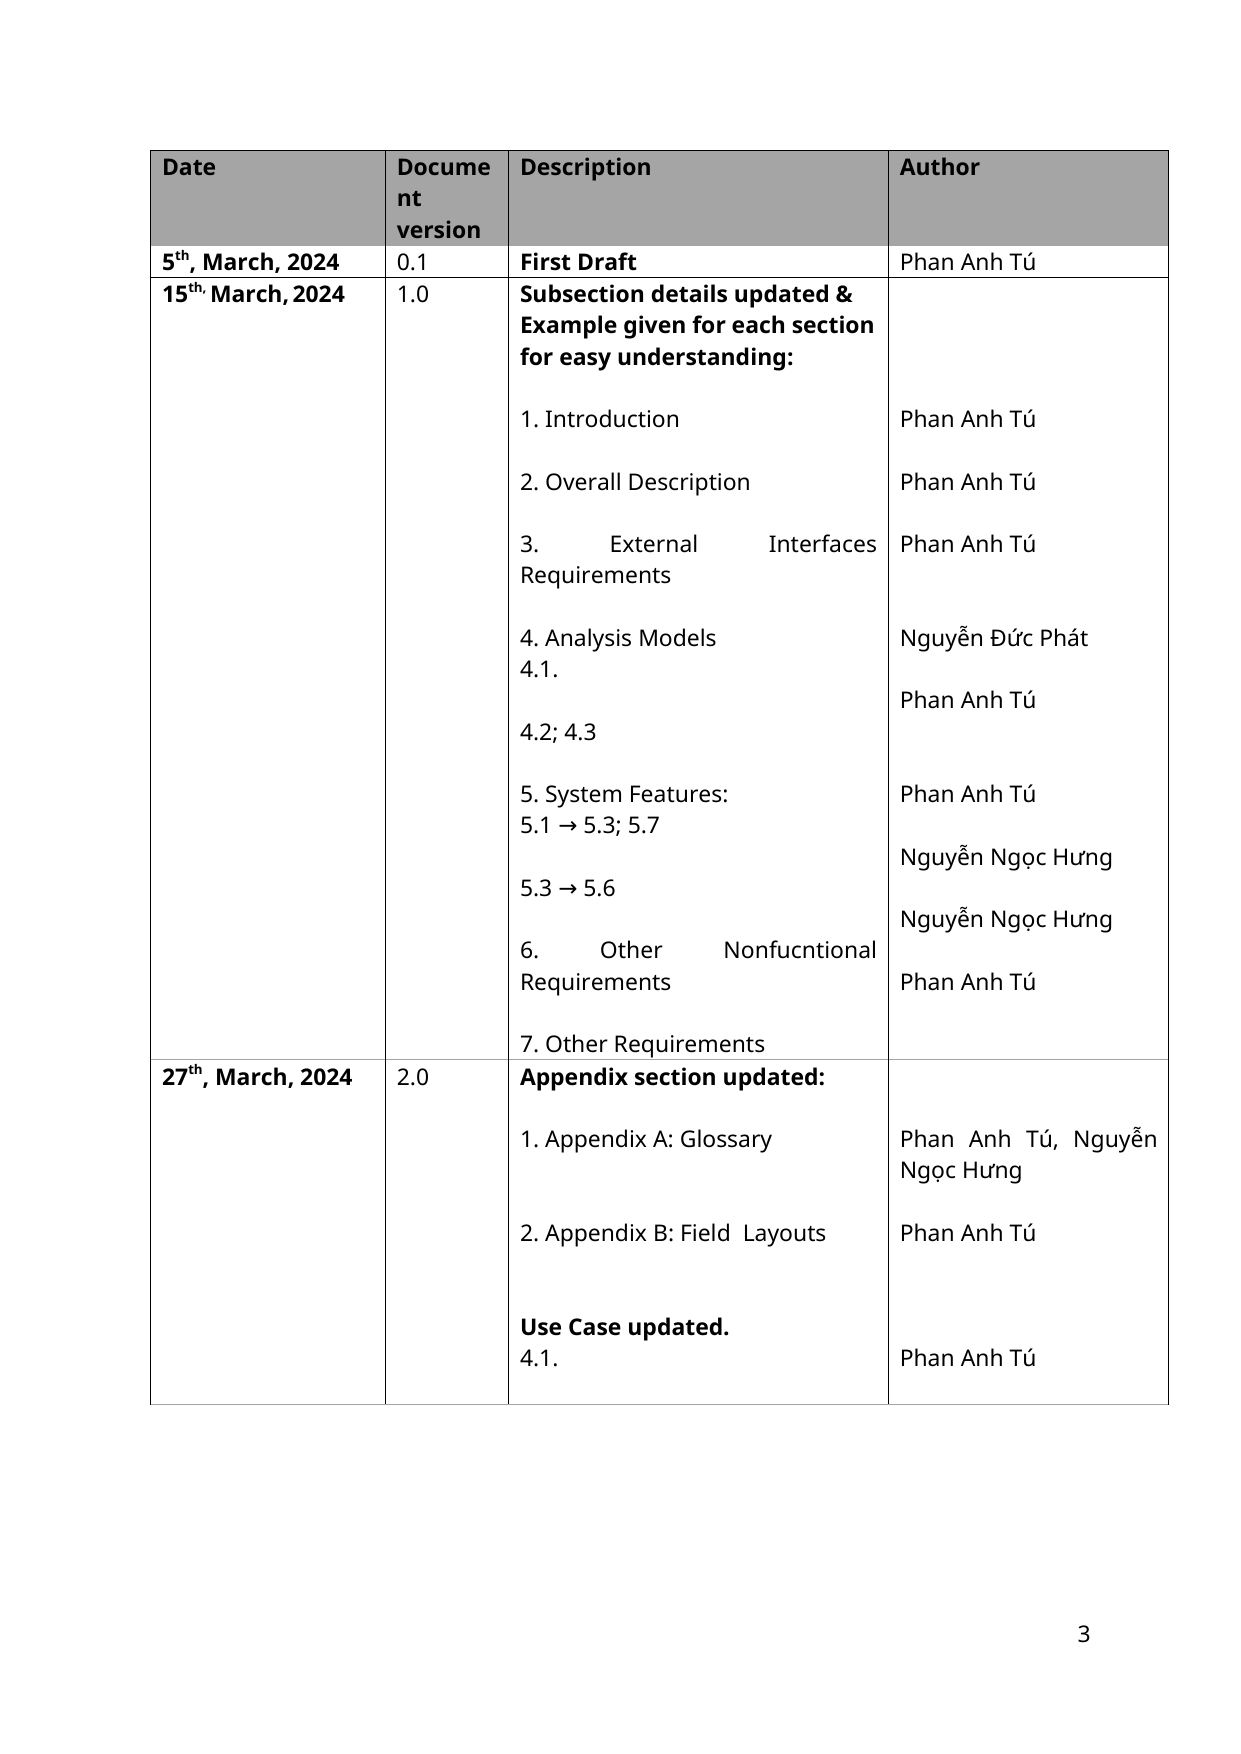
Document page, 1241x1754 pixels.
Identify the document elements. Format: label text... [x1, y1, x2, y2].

table_cell 15th, March, 2024 [151, 278, 385, 1059]
table_cell 2.0 [386, 1060, 508, 1404]
table_header Description [509, 151, 888, 245]
table_header Date [151, 151, 385, 245]
table_cell Phan Anh Tú [889, 246, 1168, 277]
table_header Author [889, 151, 1168, 245]
table_cell 27th, March, 2024 [151, 1060, 385, 1404]
table_cell 5th, March, 2024 [151, 246, 385, 277]
table_cell Phan Anh Tú Phan Anh Tú Phan Anh Tú Nguyễn Đức Phát Phan Anh Tú Phan Anh Tú Nguyễn Ngọc Hưng Nguyễn Ngọc Hưng Phan Anh Tú [889, 278, 1168, 1059]
table_header Document version [386, 151, 508, 245]
table_cell Appendix section updated: 1. Appendix A: Glossary 2. Appendix B: Field Layouts Use Case updated. 4.1. [509, 1060, 888, 1404]
table_cell Phan Anh Tú, Nguyễn Ngọc Hưng Phan Anh Tú Phan Anh Tú [889, 1060, 1168, 1404]
table_cell 0.1 [386, 246, 508, 277]
table_cell Subsection details updated & Example given for each section for easy understanding: 1. Introduction 2. Overall Description 3. External Interfaces Requirements 4. Analysis Models 4.1. 4.2; 4.3 5. System Features: 5.1 → 5.3; 5.7 5.3 → 5.6 6. Other Nonfucntional Requirements 7. Other Requirements [509, 278, 888, 1059]
table_cell 1.0 [386, 278, 508, 1059]
table_cell First Draft [509, 246, 888, 277]
